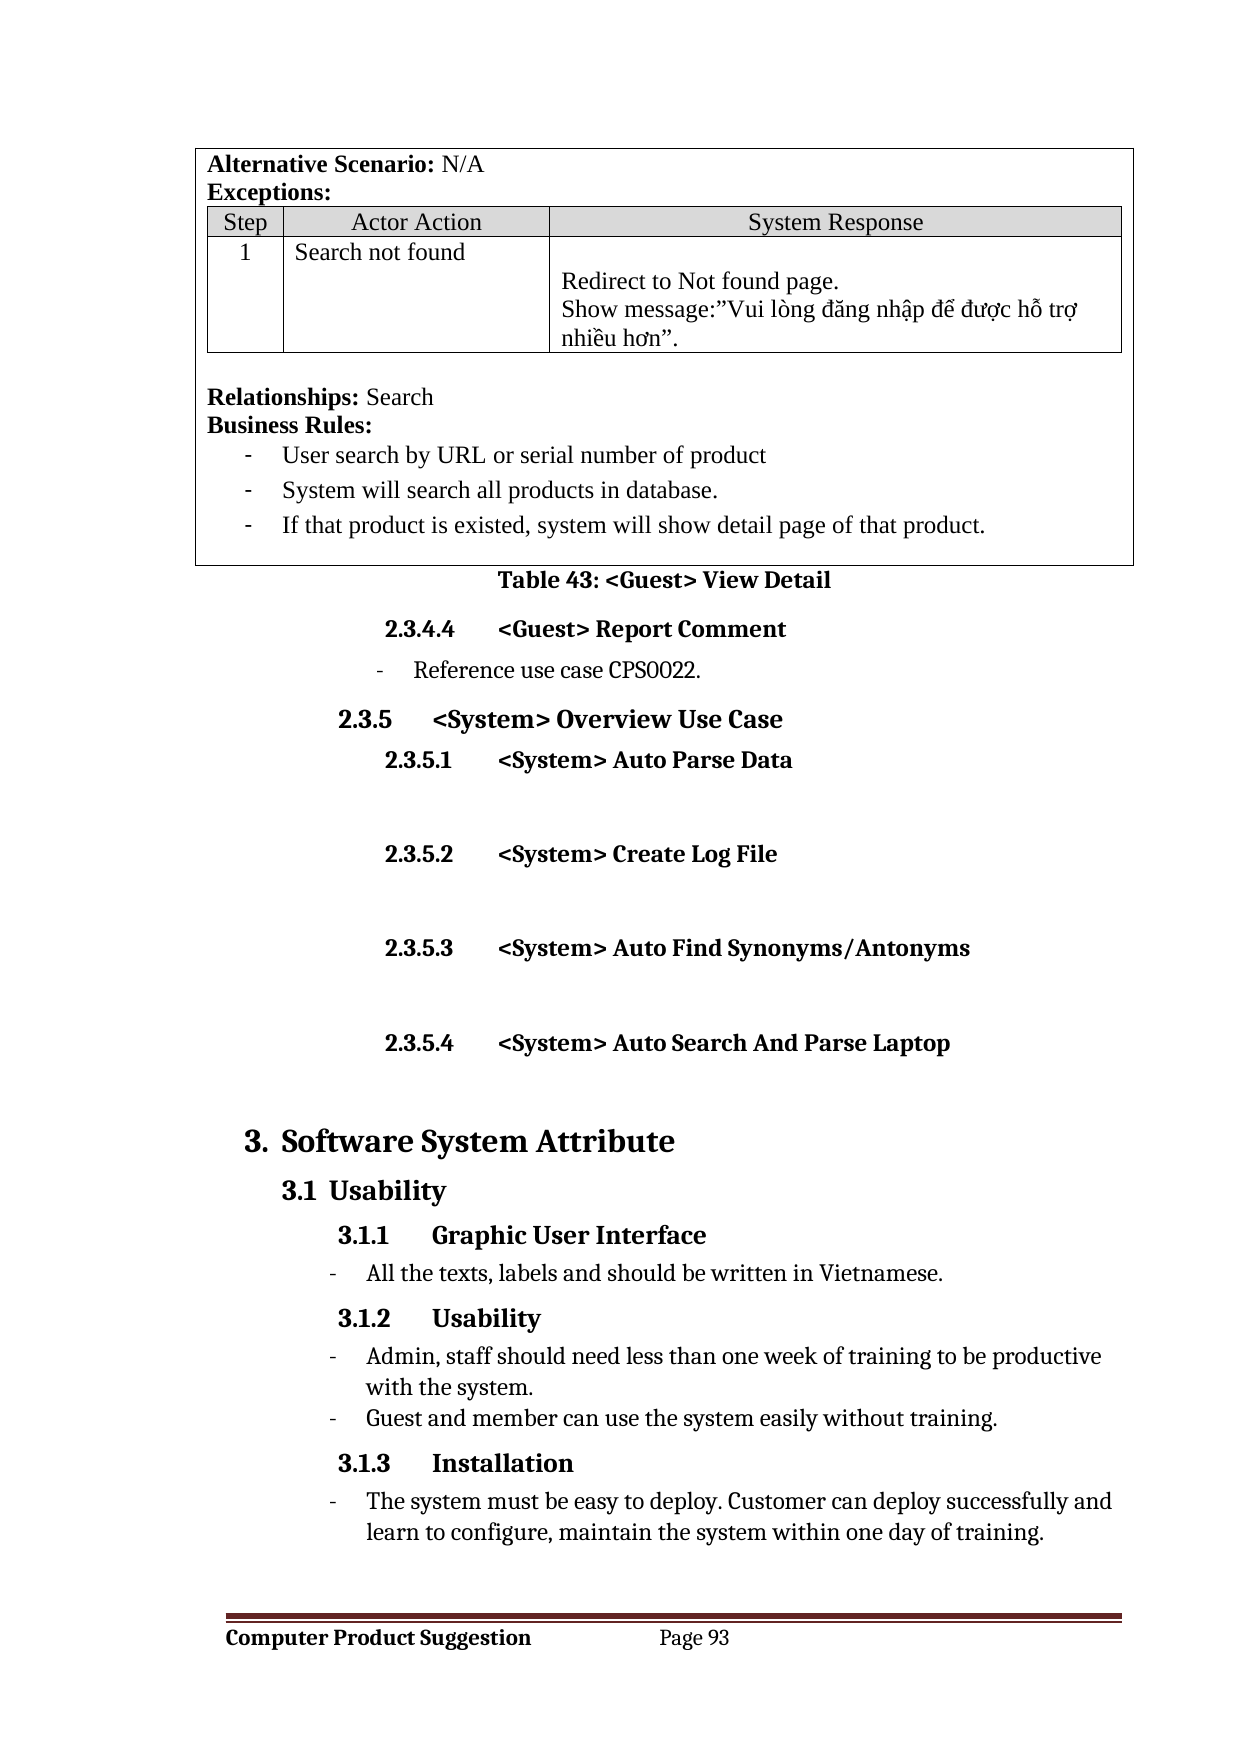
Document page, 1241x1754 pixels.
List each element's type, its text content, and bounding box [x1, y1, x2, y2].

subtitle Software System Attribute [244, 1123, 1122, 1161]
subtitle Usability [338, 1303, 1122, 1334]
list All the texts, labels and should be written in Vietnamese. [329, 1259, 1122, 1288]
subtitle <System> Auto Parse Data [385, 746, 1122, 774]
list The system must be easy to deploy. Customer can deploy successfully and learn to configure, maintain the system within one day of training. [329, 1487, 1122, 1547]
subtitle Installation [338, 1448, 1122, 1479]
subtitle <System> Auto Find Synonyms/Antonyms [385, 934, 1122, 963]
subtitle Usability [282, 1174, 1122, 1207]
subtitle <Guest> Report Comment [385, 615, 1122, 644]
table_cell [196, 149, 1133, 564]
list Reference use case CPS0022. [376, 656, 1122, 685]
list Guest and member can use the system easily without training. [329, 1404, 1122, 1433]
subtitle <System> Auto Search And Parse Laptop [385, 1028, 1122, 1057]
subtitle <System> Create Log File [385, 840, 1122, 869]
list Admin, staff should need less than one week of training to be productive with the system. [329, 1342, 1122, 1402]
subtitle <System> Overview Use Case [338, 704, 1122, 735]
subtitle Graphic User Interface [338, 1220, 1122, 1251]
